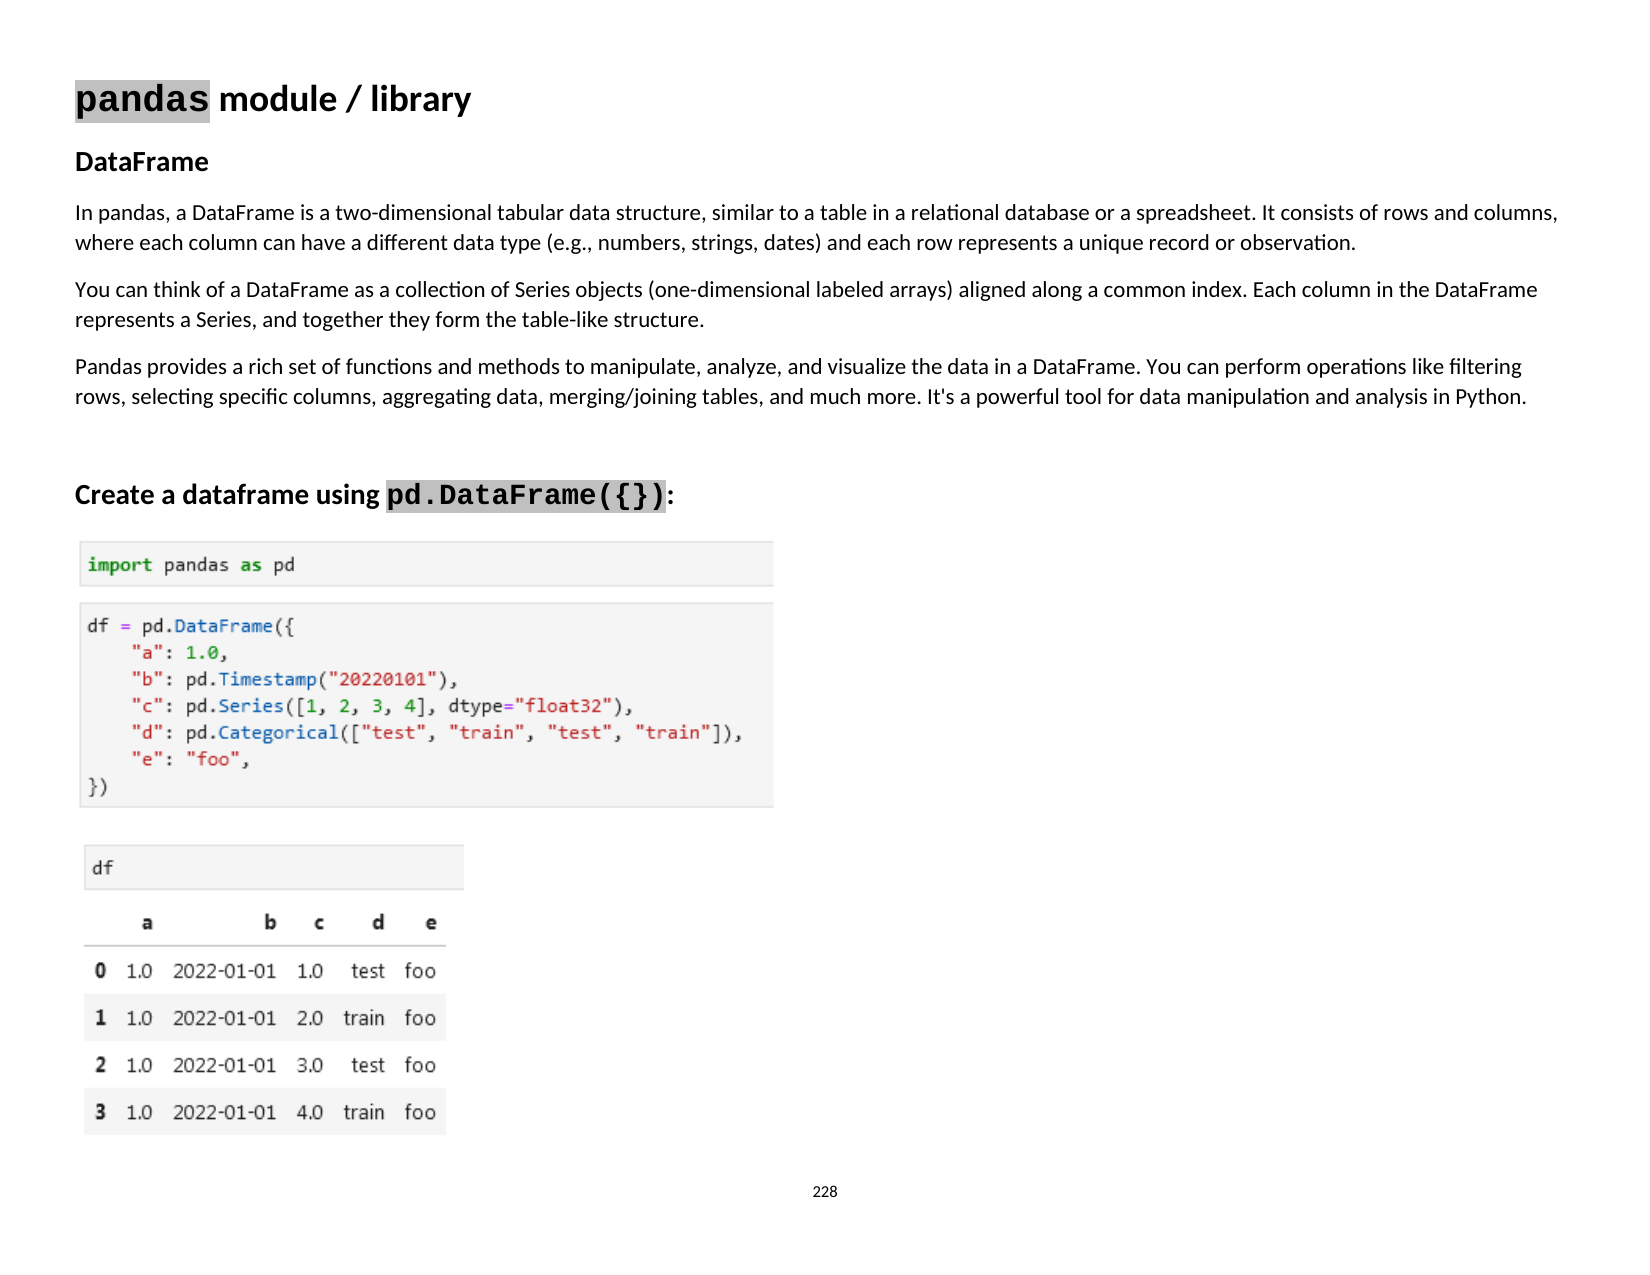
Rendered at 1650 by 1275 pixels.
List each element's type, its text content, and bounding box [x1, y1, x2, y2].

text In pandas, a DataFrame is a two-dimensional tabular data structure, similar to a table in a relational database or a spreadsheet. It consists of rows and columns, where each column can have a different data type (e.g., numbers, strings, dates) and each row represents a unique record or observation. [75, 198, 1575, 256]
picture [75, 533, 774, 819]
picture [75, 837, 464, 1151]
text Pandas provides a rich set of functions and methods to manipulate, analyze, and visualize the data in a DataFrame. You can perform operations like filtering rows, selecting specific columns, aggregating data, merging/joining tables, and much more. It's a powerful tool for data manipulation and analysis in Python. [75, 352, 1575, 411]
text Create a dataframe using pd.DataFrame({}): [75, 476, 1575, 513]
text You can think of a DataFrame as a collection of Series objects (one-dimensional labeled arrays) aligned along a common index. Each column in the DataFrame represents a Series, and together they form the table-like structure. [75, 275, 1575, 333]
text DataFrame [75, 143, 1575, 179]
text pandas module / library [75, 75, 1575, 123]
